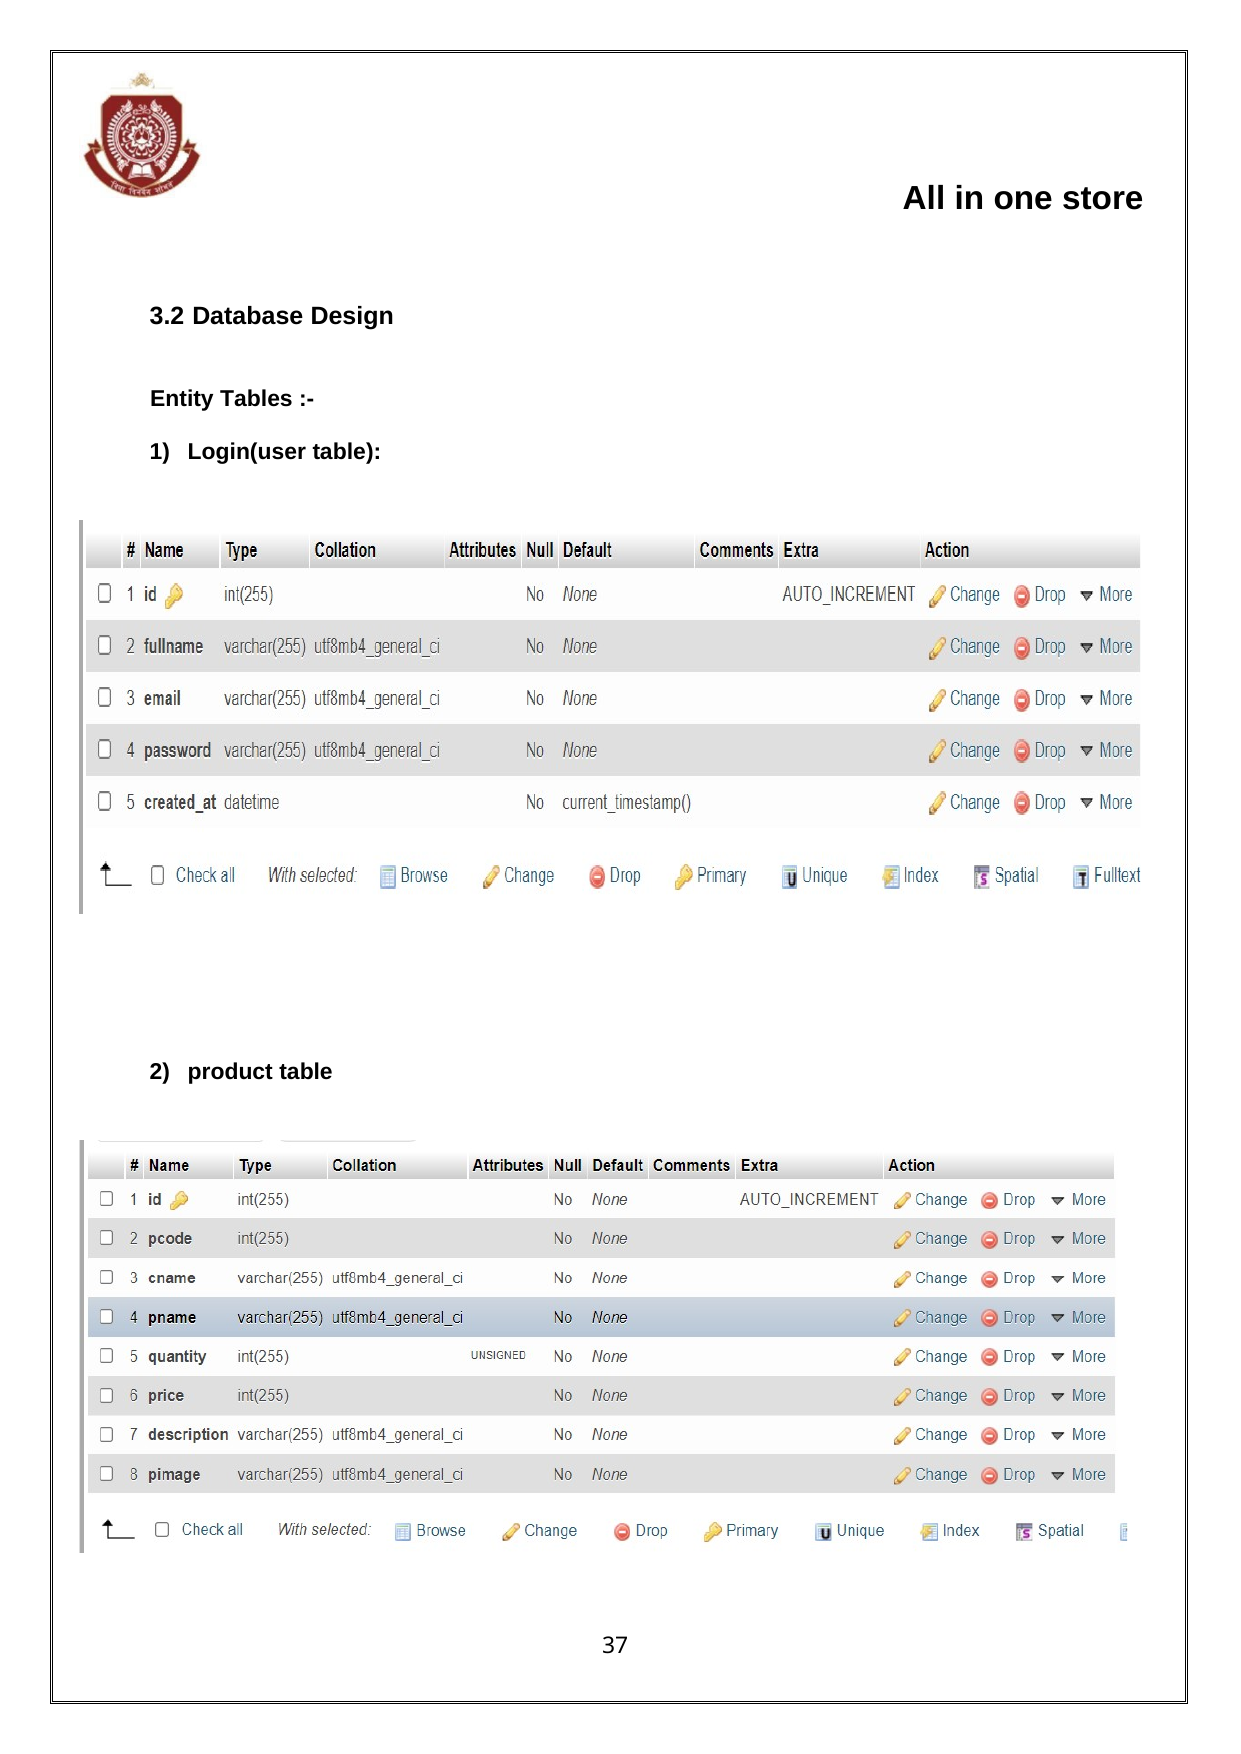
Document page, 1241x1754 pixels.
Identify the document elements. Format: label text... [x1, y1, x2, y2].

list product table [149, 1058, 1185, 1084]
picture [79, 1140, 1128, 1553]
list Database Design [149, 301, 1185, 330]
list Login(user table): [149, 438, 1185, 464]
picture [79, 520, 1141, 914]
text Entity Tables :- [150, 385, 1185, 411]
picture [79, 70, 207, 198]
